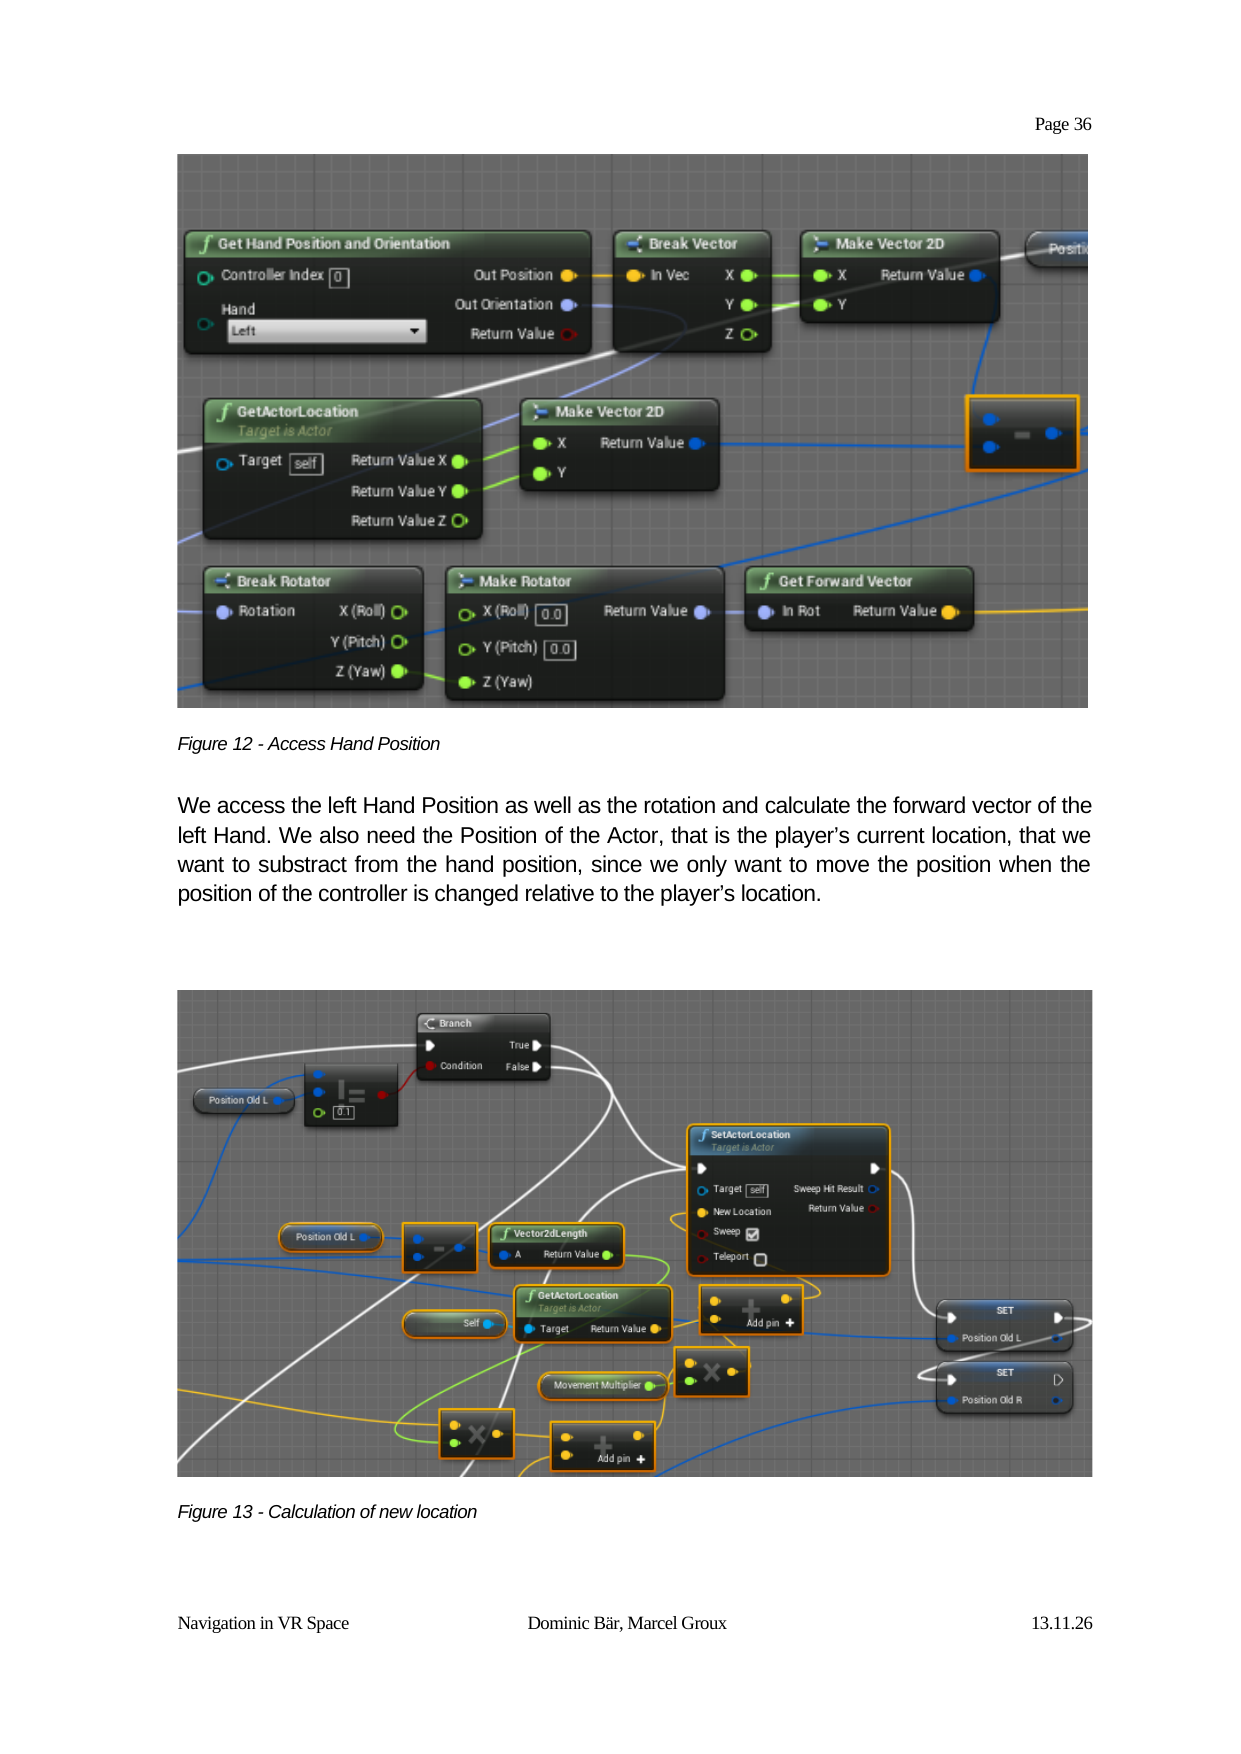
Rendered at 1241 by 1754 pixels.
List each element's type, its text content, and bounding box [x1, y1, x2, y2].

text We access the left Hand Position as well as the rotation and calculate the forward vector of the left Hand. We also need the Position of the Actor, that is the player’s current location, that we want to substract from the hand position, since we only want to move the position when the position of the controller is changed relative to the player’s location. [177, 791, 1092, 907]
text Figure 12 - Access Hand Position [177, 732, 1092, 754]
text Figure 13 - Calculation of new location [177, 1501, 1092, 1522]
picture [177, 154, 1088, 708]
picture [177, 990, 1093, 1477]
